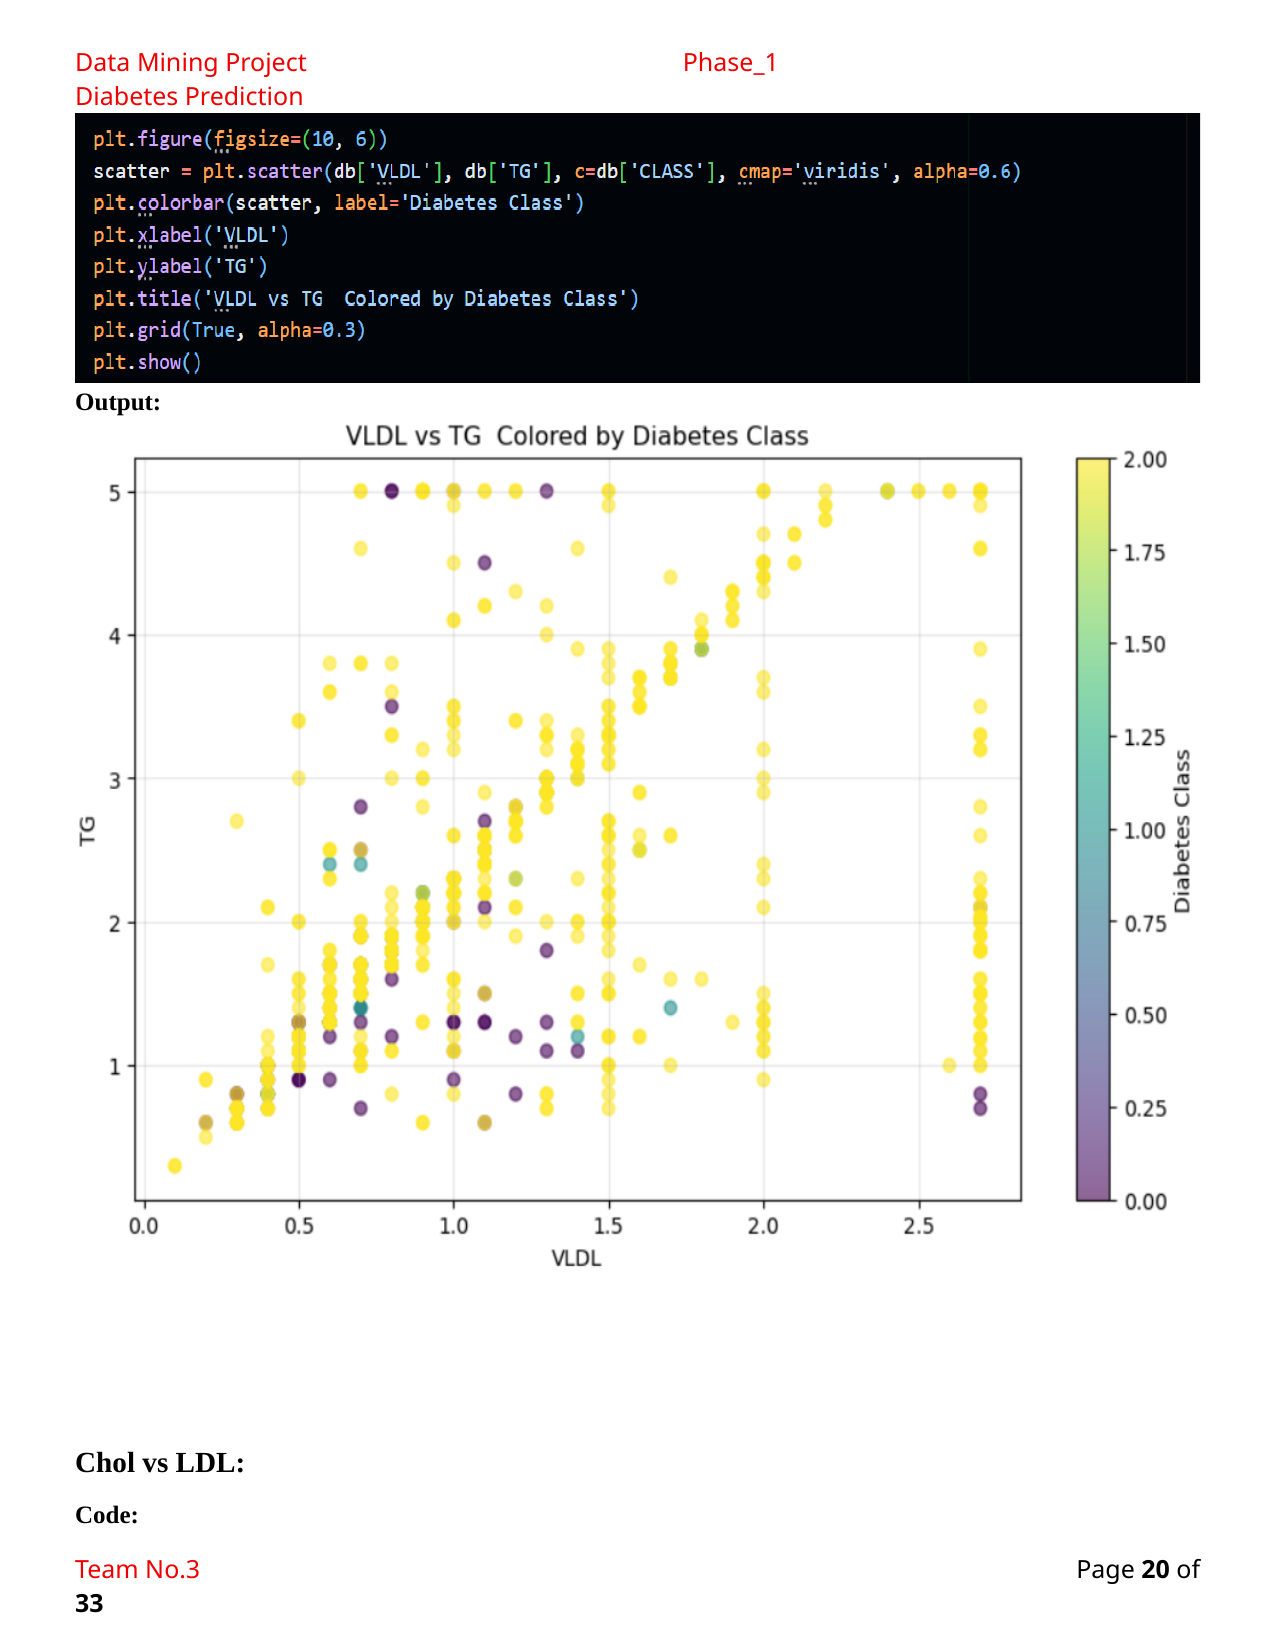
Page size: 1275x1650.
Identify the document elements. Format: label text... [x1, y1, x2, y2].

text Chol vs LDL: [75, 1445, 1200, 1479]
picture [75, 421, 1200, 1275]
text Output: [75, 383, 1200, 421]
text Code: [75, 1501, 1200, 1529]
picture [75, 113, 1200, 383]
